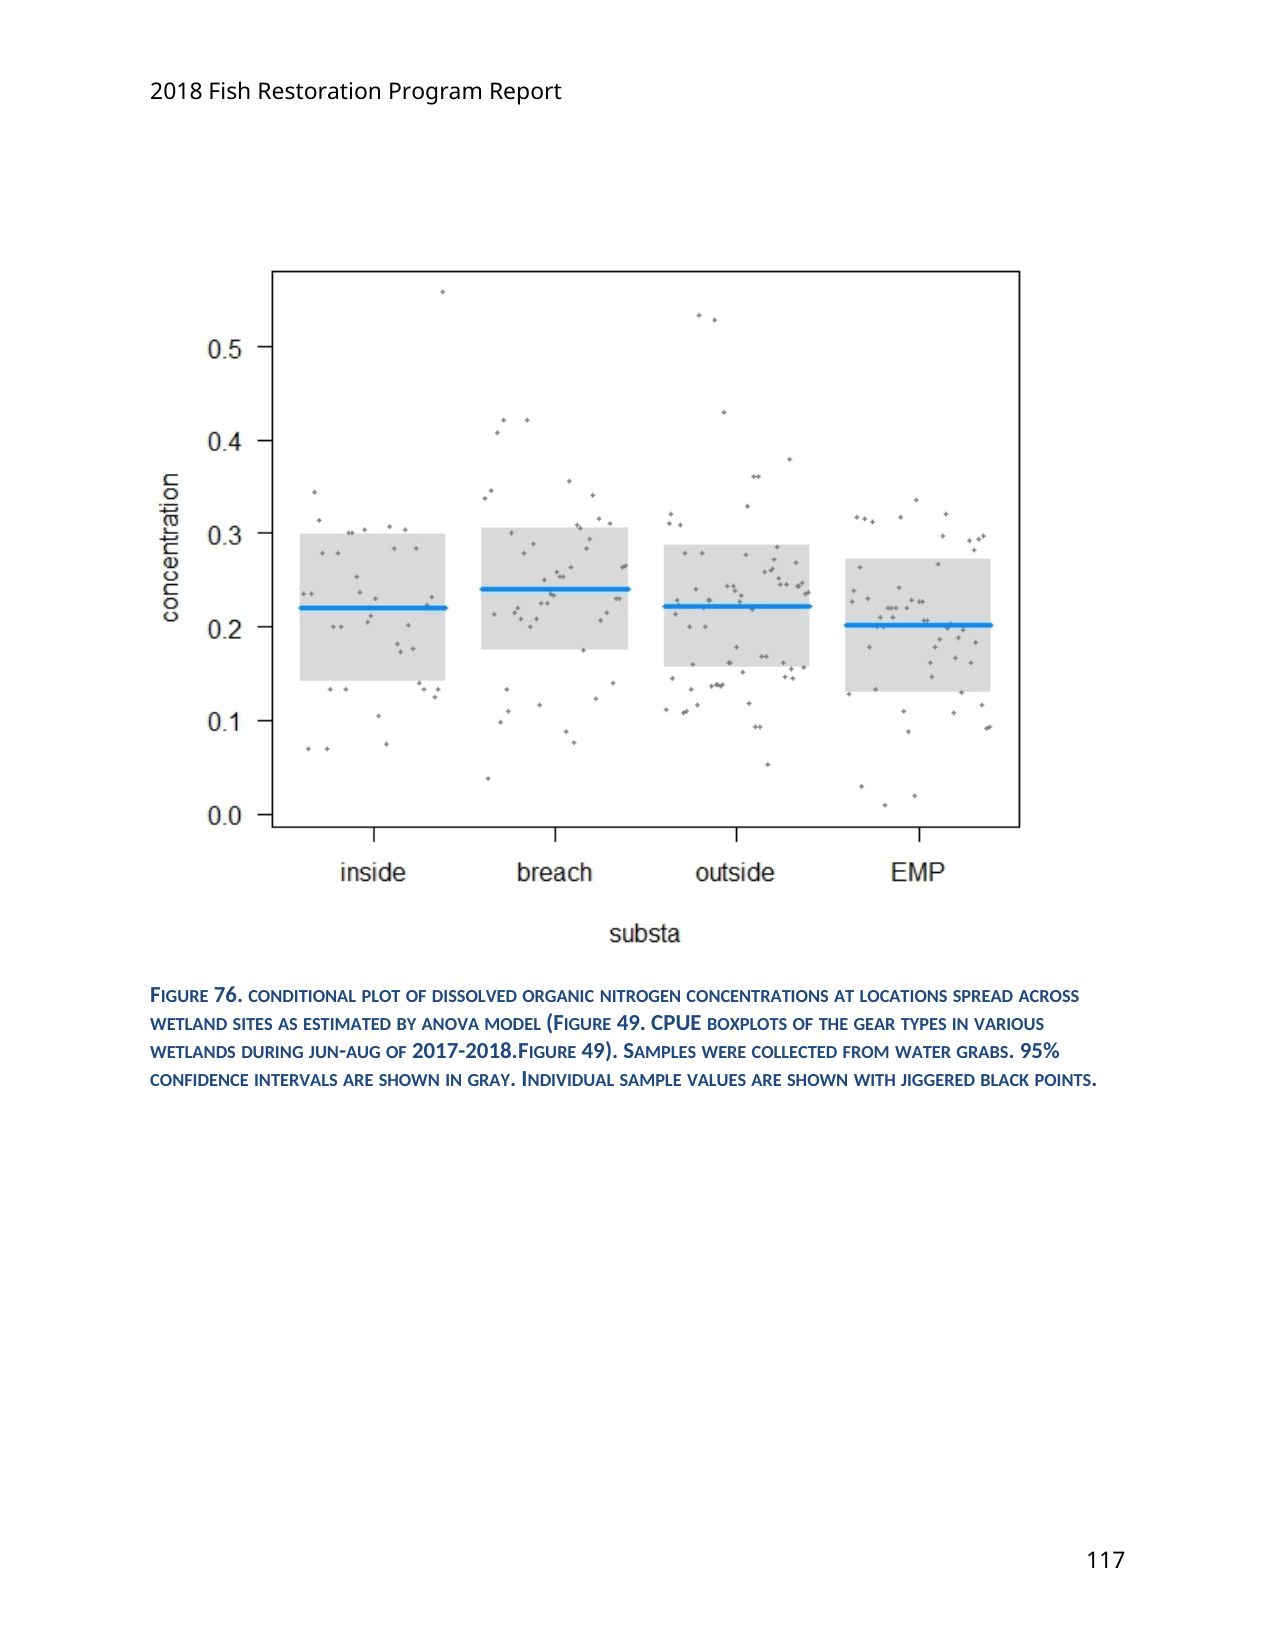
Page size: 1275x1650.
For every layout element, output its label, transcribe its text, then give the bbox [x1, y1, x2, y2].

picture [150, 150, 1083, 980]
text Figure . conditional plot of dissolved organic nitrogen concentrations at locations spread across wetland sites as estimated by anova model (Figure 51). Samples were collected from water grabs. 95% confidence intervals are shown in gray. Individual sample values are shown with jiggered black points. [150, 980, 1125, 1092]
